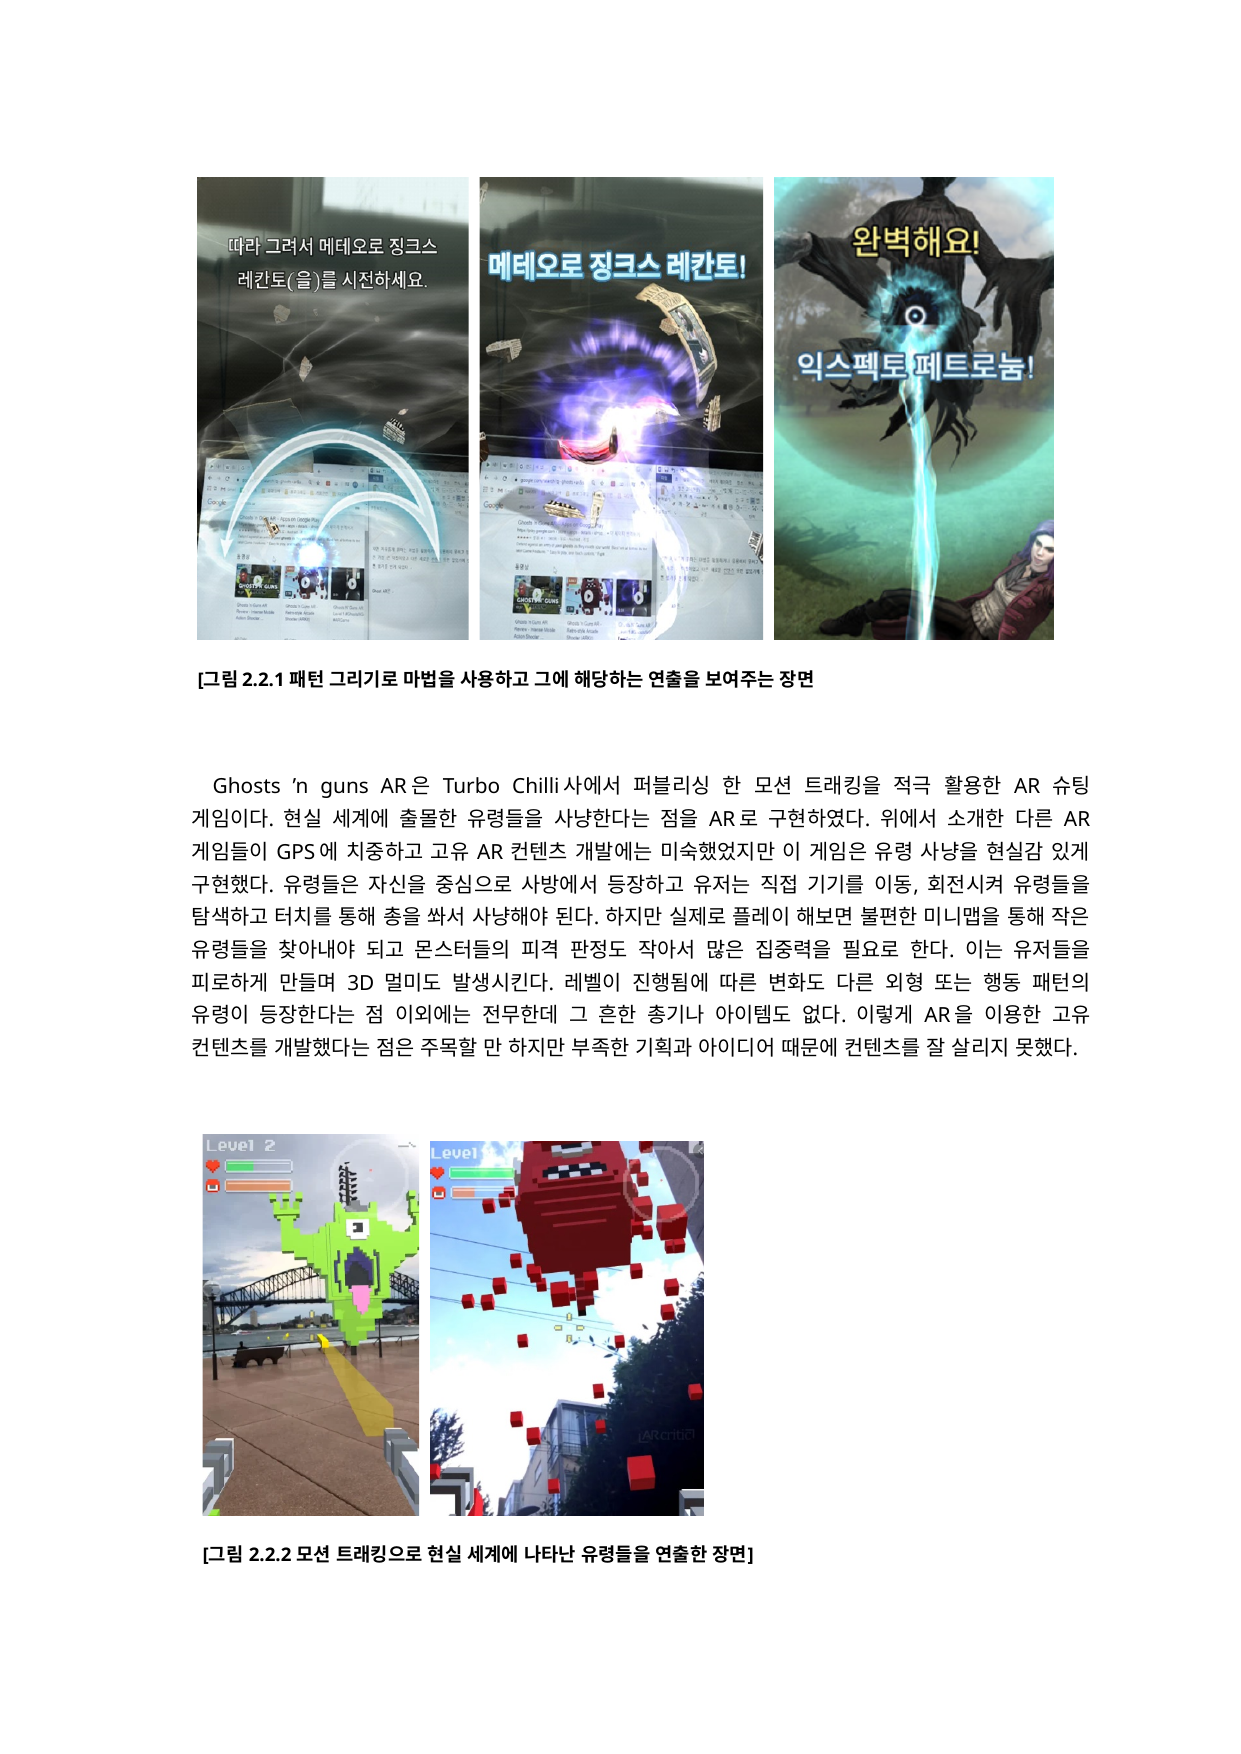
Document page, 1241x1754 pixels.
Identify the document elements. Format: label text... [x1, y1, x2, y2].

picture [202, 1134, 420, 1516]
picture [479, 177, 764, 640]
text [그림 2.2.2 모션 트래킹으로 현실 세계에 나타난 유령들을 연출한 장면] [150, 1540, 1090, 1567]
picture [774, 177, 1054, 640]
text Ghosts ’n guns AR은 Turbo Chilli사에서 퍼블리싱 한 모션 트래킹을 적극 활용한 AR 슈팅 게임이다. 현실 세계에 출몰한 유령들을 사냥한다는 점을 AR로 구현하였다. 위에서 소개한 다른 AR 게임들이 GPS에 치중하고 고유 AR 컨텐츠 개발에는 미숙했었지만 이 게임은 유령 사냥을 현실감 있게 구현했다. 유령들은 자신을 중심으로 사방에서 등장하고 유저는 직접 기기를 이동, 회전시켜 유령들을 탐색하고 터치를 통해 총을 쏴서 사냥해야 된다. 하지만 실제로 플레이 해보면 불편한 미니맵을 통해 작은 유령들을 찾아내야 되고 몬스터들의 피격 판정도 작아서 많은 집중력을 필요로 한다. 이는 유저들을 피로하게 만들며 3D 멀미도 발생시킨다. 레벨이 진행됨에 따른 변화도 다른 외형 또는 행동 패턴의 유령이 등장한다는 점 이외에는 전무한데 그 흔한 총기나 아이템도 없다. 이렇게 AR을 이용한 고유 컨텐츠를 개발했다는 점은 주목할 만 하지만 부족한 기획과 아이디어 때문에 컨텐츠를 잘 살리지 못했다. [192, 770, 1090, 1062]
picture [430, 1141, 704, 1516]
picture [197, 177, 469, 640]
text [그림2.2.1 패턴 그리기로 마법을 사용하고 그에 해당하는 연출을 보여주는 장면 [150, 664, 1090, 691]
